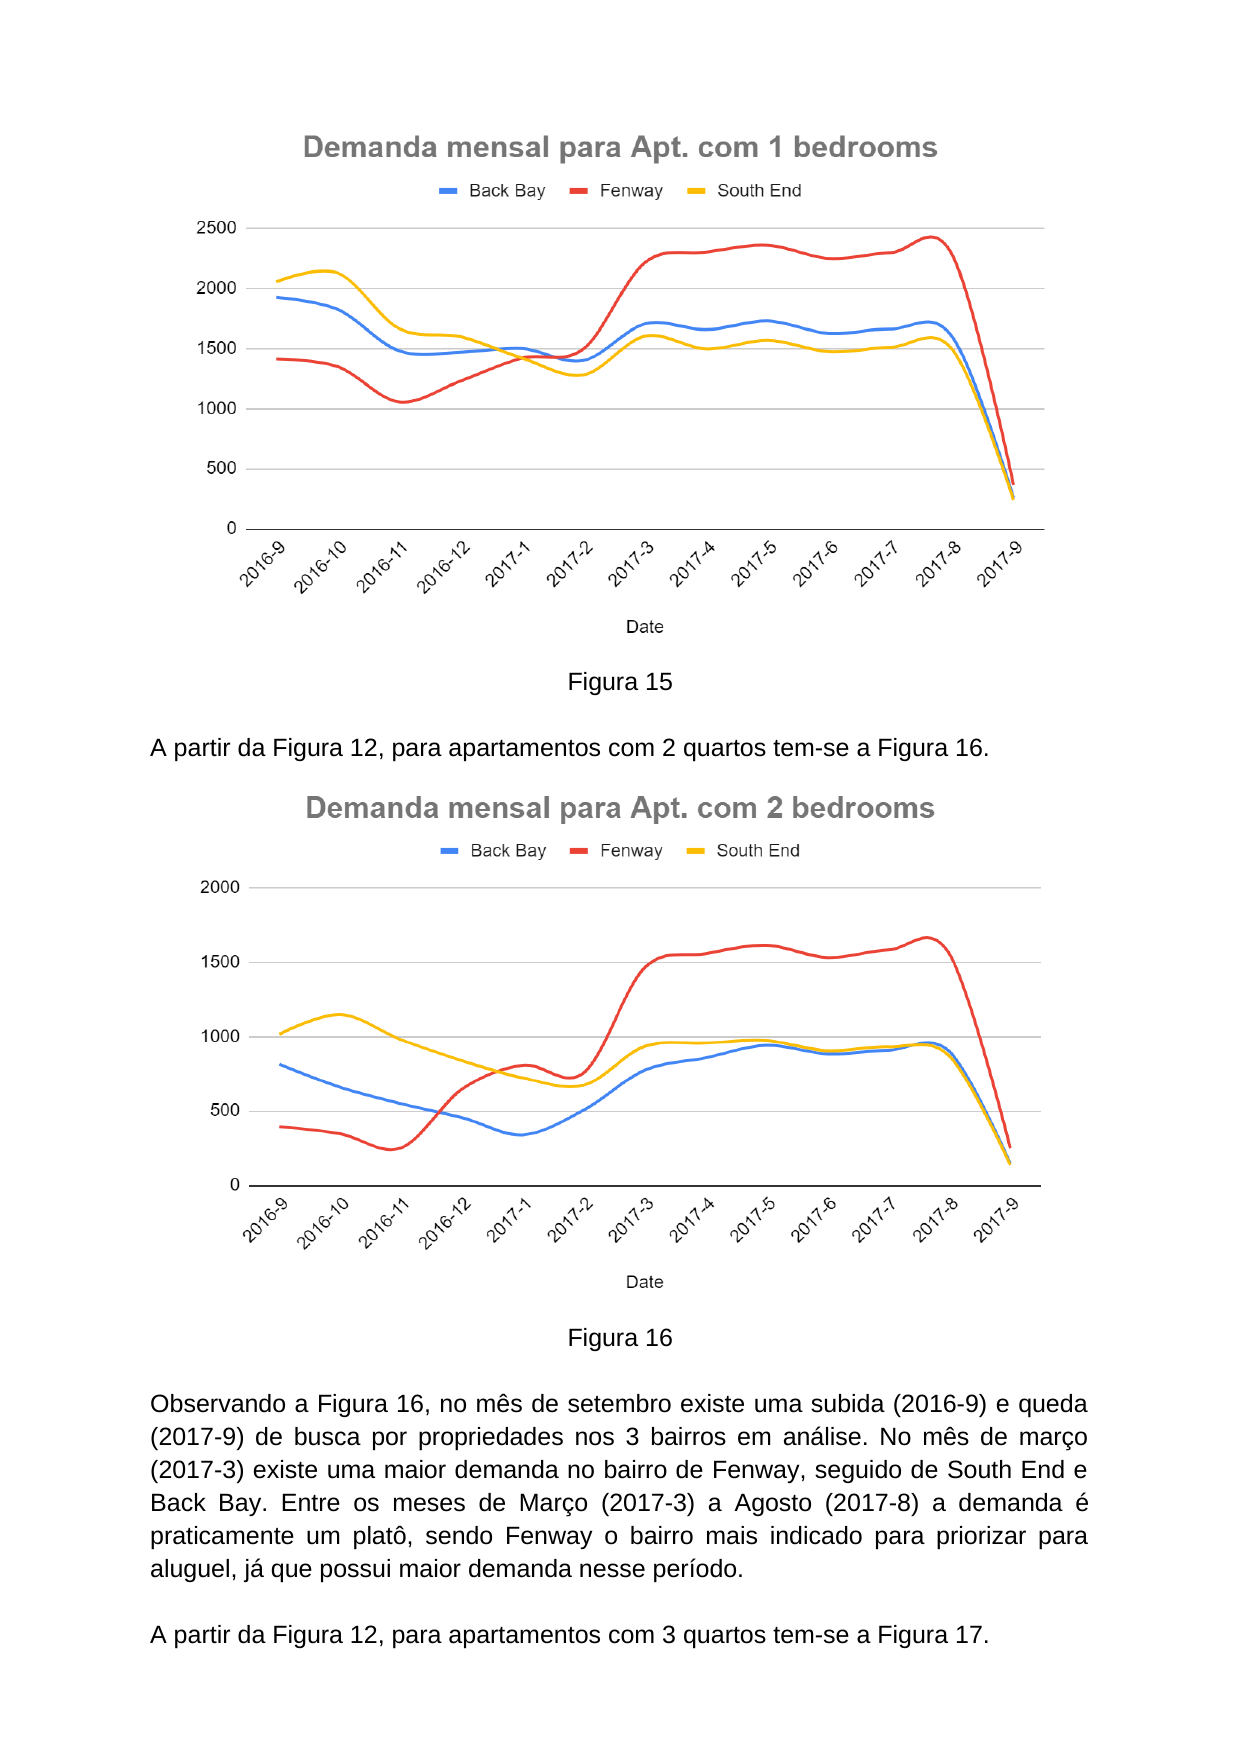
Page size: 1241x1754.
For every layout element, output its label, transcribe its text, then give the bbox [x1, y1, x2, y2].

text Figura 16 [150, 1323, 1090, 1352]
text Observando a Figura 16, no mês de setembro existe uma subida (2016-9) e queda (2017-9) de busca por propriedades nos 3 bairros em análise. No mês de março (2017-3) existe uma maior demanda no bairro de Fenway, seguido de South End e Back Bay. Entre os meses de Março (2017-3) a Agosto (2017-8) a demanda é praticamente um platô, sendo Fenway o bairro mais indicado para priorizar para aluguel, já que possui maior demanda nesse período. [150, 1389, 1090, 1583]
text Figura 15 [150, 667, 1090, 696]
picture [172, 766, 1068, 1319]
text A partir da Figura 12, para apartamentos com 2 quartos tem-se a Figura 16. [150, 733, 1090, 762]
picture [168, 105, 1072, 664]
text A partir da Figura 12, para apartamentos com 3 quartos tem-se a Figura 17. [150, 1620, 1090, 1649]
